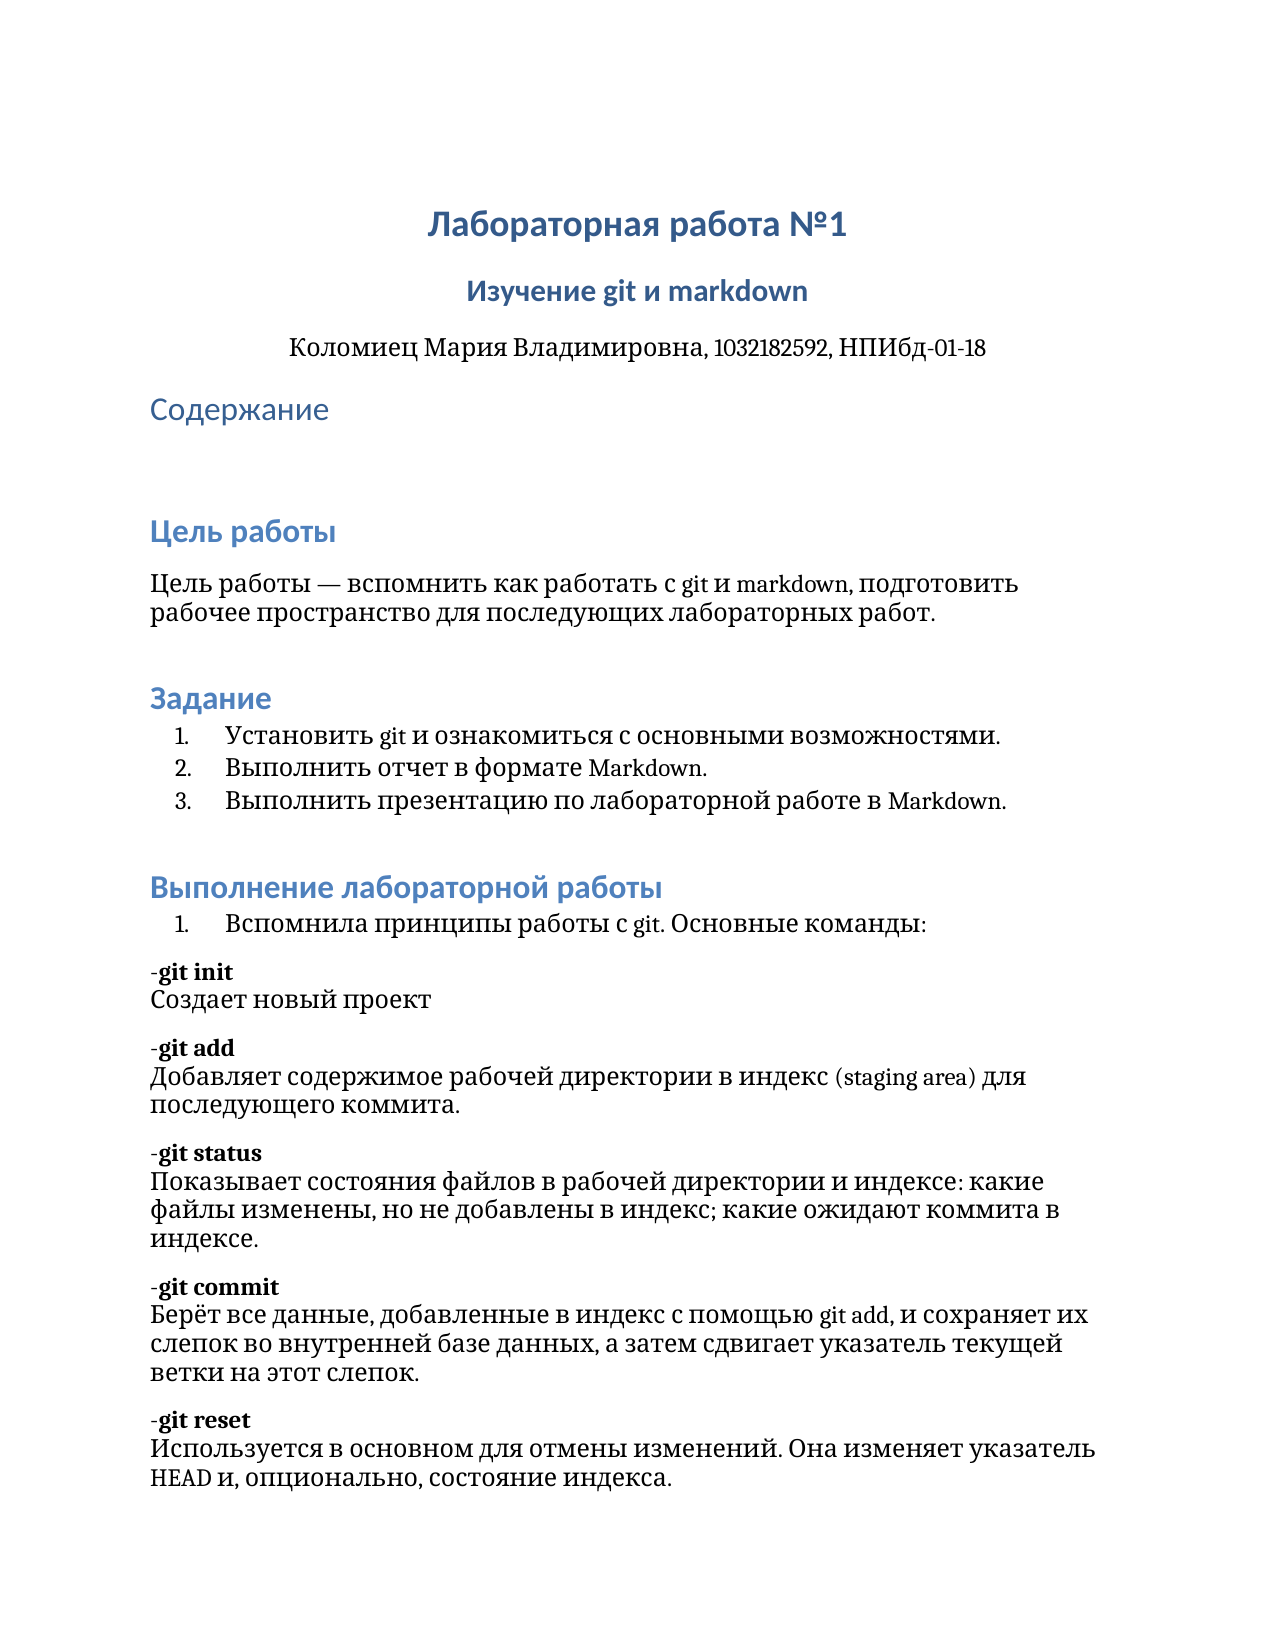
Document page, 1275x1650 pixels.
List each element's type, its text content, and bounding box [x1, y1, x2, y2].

title Лабораторная работа №1 [150, 200, 1125, 246]
list Выполнить презентацию по лабораторной работе в Markdown. [175, 787, 1125, 816]
subtitle Выполнение лабораторной работы [150, 866, 1125, 906]
text Цель работы — вспомнить как работать с git и markdown, подготовить рабочее пространство для последующих лабораторных работ. [150, 570, 1125, 627]
subtitle Задание [150, 677, 1125, 718]
text Коломиец Мария Владимировна, 1032182592, НПИбд-01-18 [150, 334, 1125, 363]
subtitle Изучение git и markdown [150, 271, 1125, 309]
text -git init Создает новый проект [150, 958, 1125, 1015]
subtitle Цель работы [150, 510, 1125, 551]
text -git reset Используется в основном для отмены изменений. Она изменяет указатель HEAD и, опционально, состояние индекса. [150, 1406, 1125, 1493]
list Установить git и ознакомиться с основными возможностями. [175, 722, 1125, 751]
text -git add Добавляет содержимое рабочей директории в индекс (staging area) для последующего коммита. [150, 1034, 1125, 1120]
text -git status Показывает состояния файлов в рабочей директории и индексе: какие файлы изменены, но не добавлены в индекс; какие ожидают коммита в индексе. [150, 1139, 1125, 1254]
list Выполнить отчет в формате Markdown. [175, 754, 1125, 783]
list Вспомнила принципы работы с git. Основные команды: [175, 910, 1125, 939]
text -git commit Берёт все данные, добавленные в индекс с помощью git add, и сохраняет их слепок во внутренней базе данных, а затем сдвигает указатель текущей ветки на этот слепок. [150, 1273, 1125, 1388]
